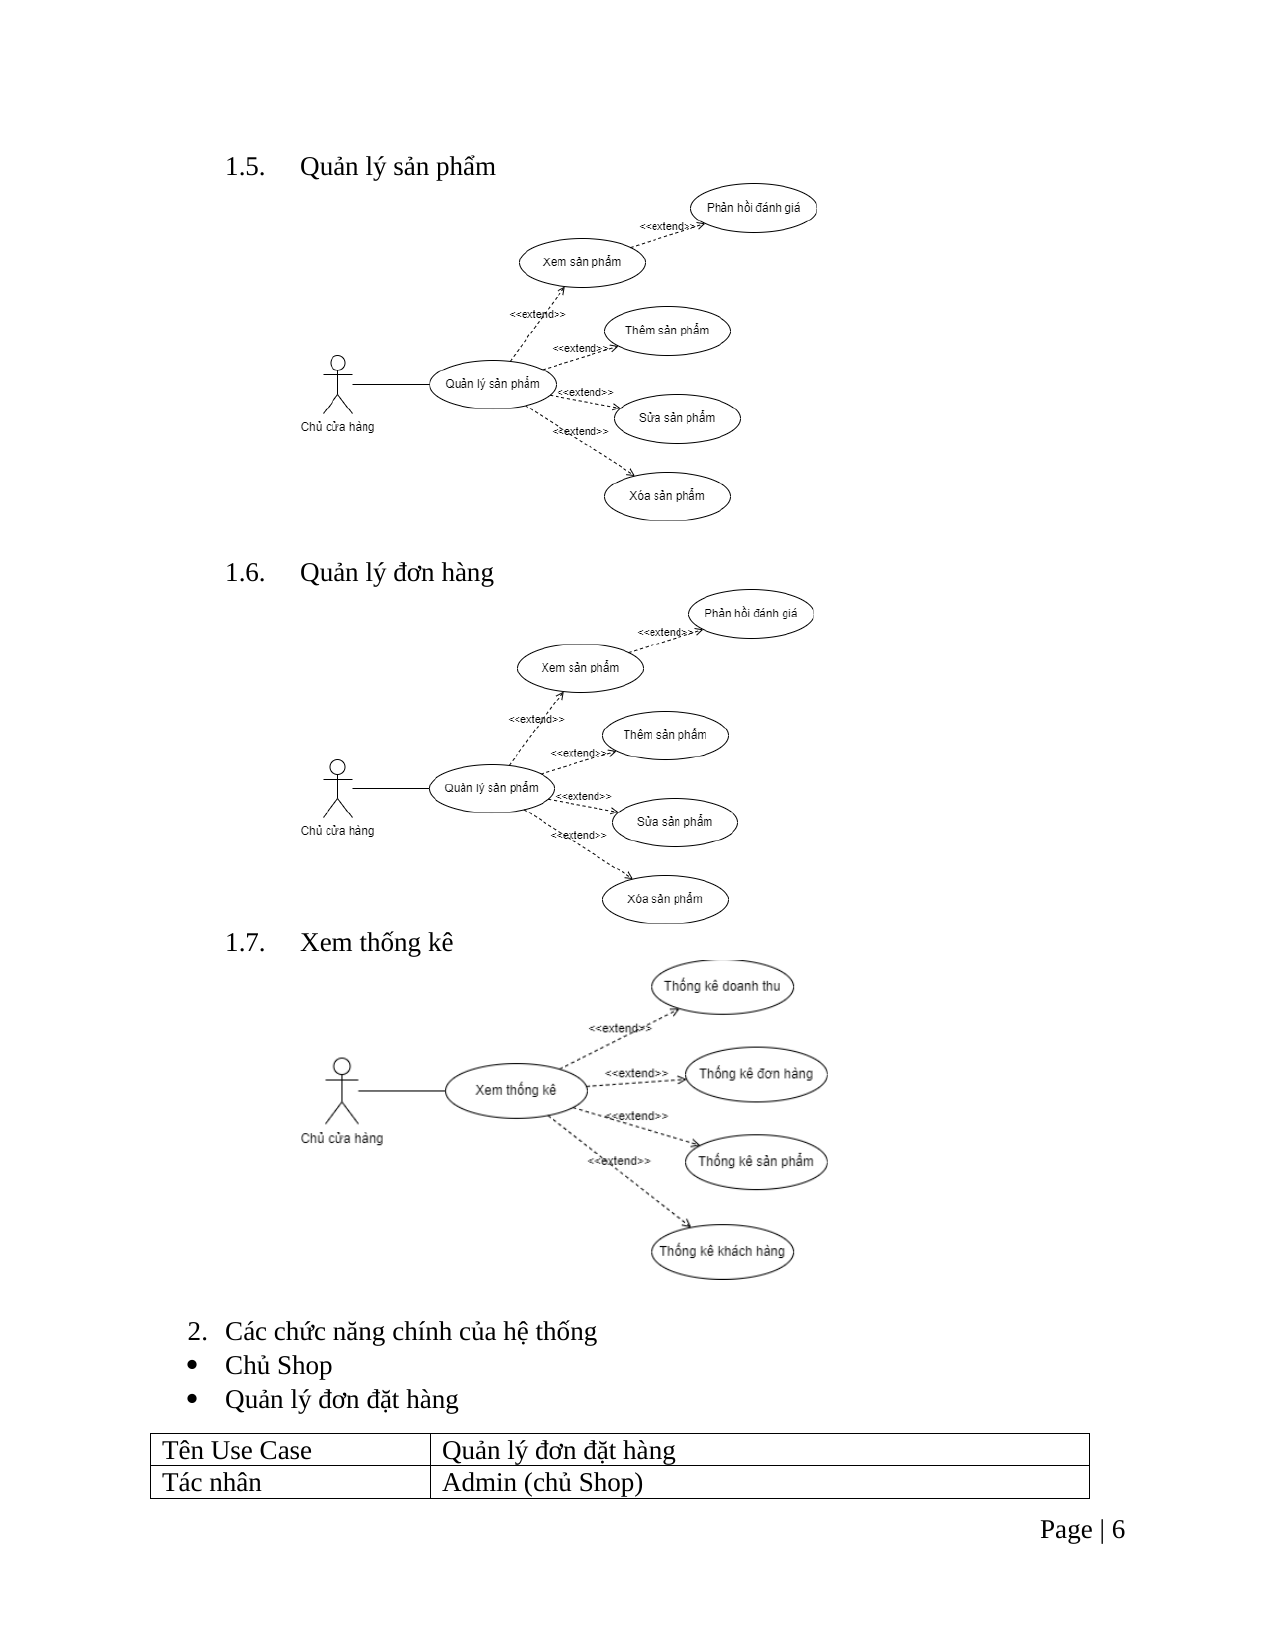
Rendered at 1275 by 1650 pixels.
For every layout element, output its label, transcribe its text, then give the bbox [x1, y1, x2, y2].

table_header Tên Use Case [151, 1434, 430, 1465]
table_header Quản lý đơn đặt hàng [431, 1434, 1089, 1465]
list Quản lý đơn hàng [225, 556, 1125, 587]
table_cell Tác nhân [151, 1466, 430, 1497]
picture [300, 183, 817, 521]
list Xem thống kê [225, 926, 1125, 958]
list Quản lý sản phẩm [225, 150, 1125, 181]
picture [300, 960, 828, 1280]
table_cell Admin (chủ Shop) [431, 1466, 1089, 1497]
list Các chức năng chính của hệ thống [187, 1315, 1125, 1347]
picture [300, 589, 814, 924]
list Chủ Shop [187, 1349, 1125, 1380]
list Quản lý đơn đặt hàng [187, 1383, 1125, 1414]
